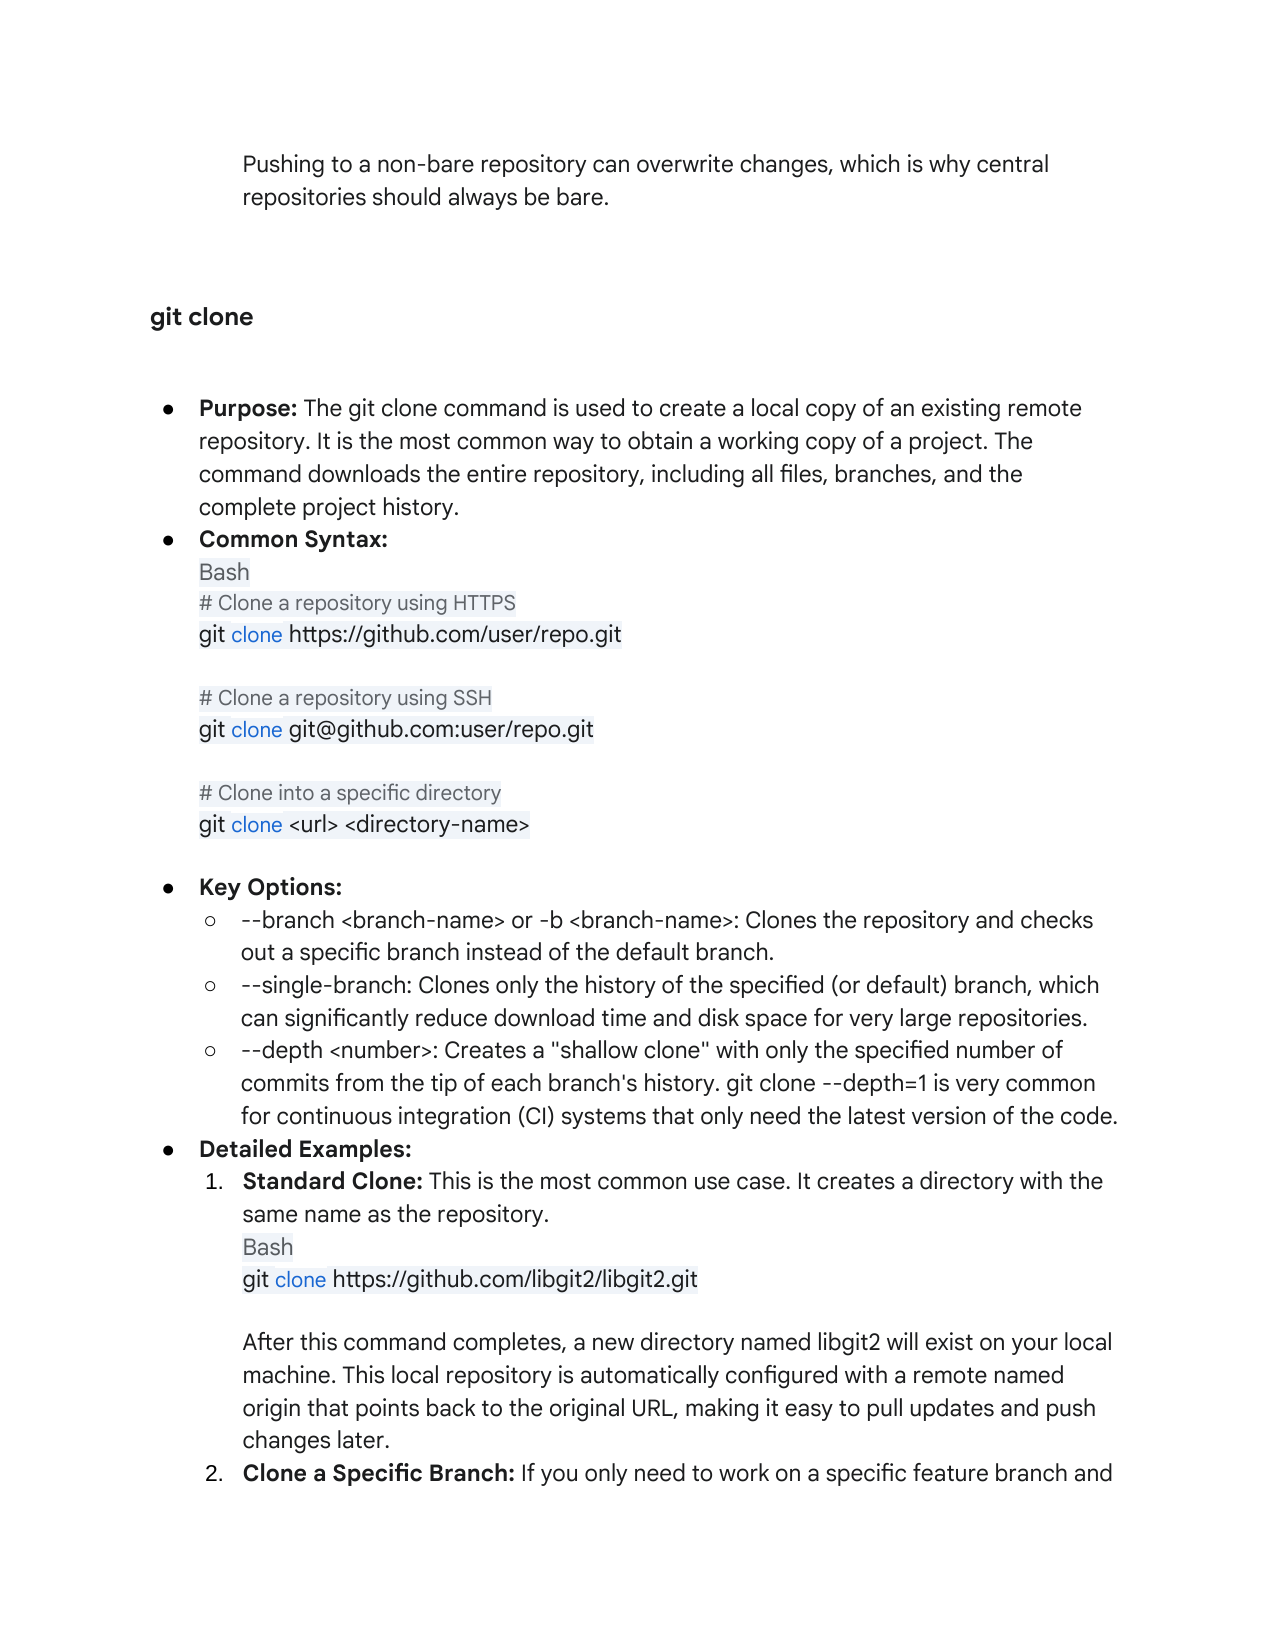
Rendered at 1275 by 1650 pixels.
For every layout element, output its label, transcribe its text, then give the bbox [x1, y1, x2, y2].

list Purpose: The git clone command is used to create a local copy of an existing remote repository. It is the most common way to obtain a working copy of a project. The command downloads the entire repository, including all files, branches, and the complete project history. [161, 394, 1125, 521]
list Detailed Examples: [161, 1135, 1125, 1163]
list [205, 1459, 1125, 1488]
list Common Syntax: Bash # Clone a repository using HTTPS git clone https://github.com/user/repo.git # Clone a repository using SSH git clone git@github.com:user/repo.git # Clone into a specific directory git clone <url> <directory-name> [161, 525, 1125, 869]
subtitle git clone [150, 301, 1125, 332]
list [205, 150, 1125, 211]
list --depth <number>: Creates a "shallow clone" with only the specified number of commits from the tip of each branch's history. git clone --depth=1 is very common for continuous integration (CI) systems that only need the latest version of the code. [203, 1037, 1125, 1131]
list --branch <branch-name> or -b <branch-name>: Clones the repository and checks out a specific branch instead of the default branch. [203, 906, 1125, 967]
list Standard Clone: This is the most common use case. It creates a directory with the same name as the repository. Bash git clone https://github.com/libgit2/libgit2.git After this command completes, a new directory named libgit2 will exist on your local machine. This local repository is automatically configured with a remote named origin that points back to the original URL, making it easy to pull updates and push changes later. [205, 1167, 1125, 1455]
list --single-branch: Clones only the history of the specified (or default) branch, which can significantly reduce download time and disk space for very large repositories. [203, 971, 1125, 1033]
list Key Options: [161, 873, 1125, 902]
